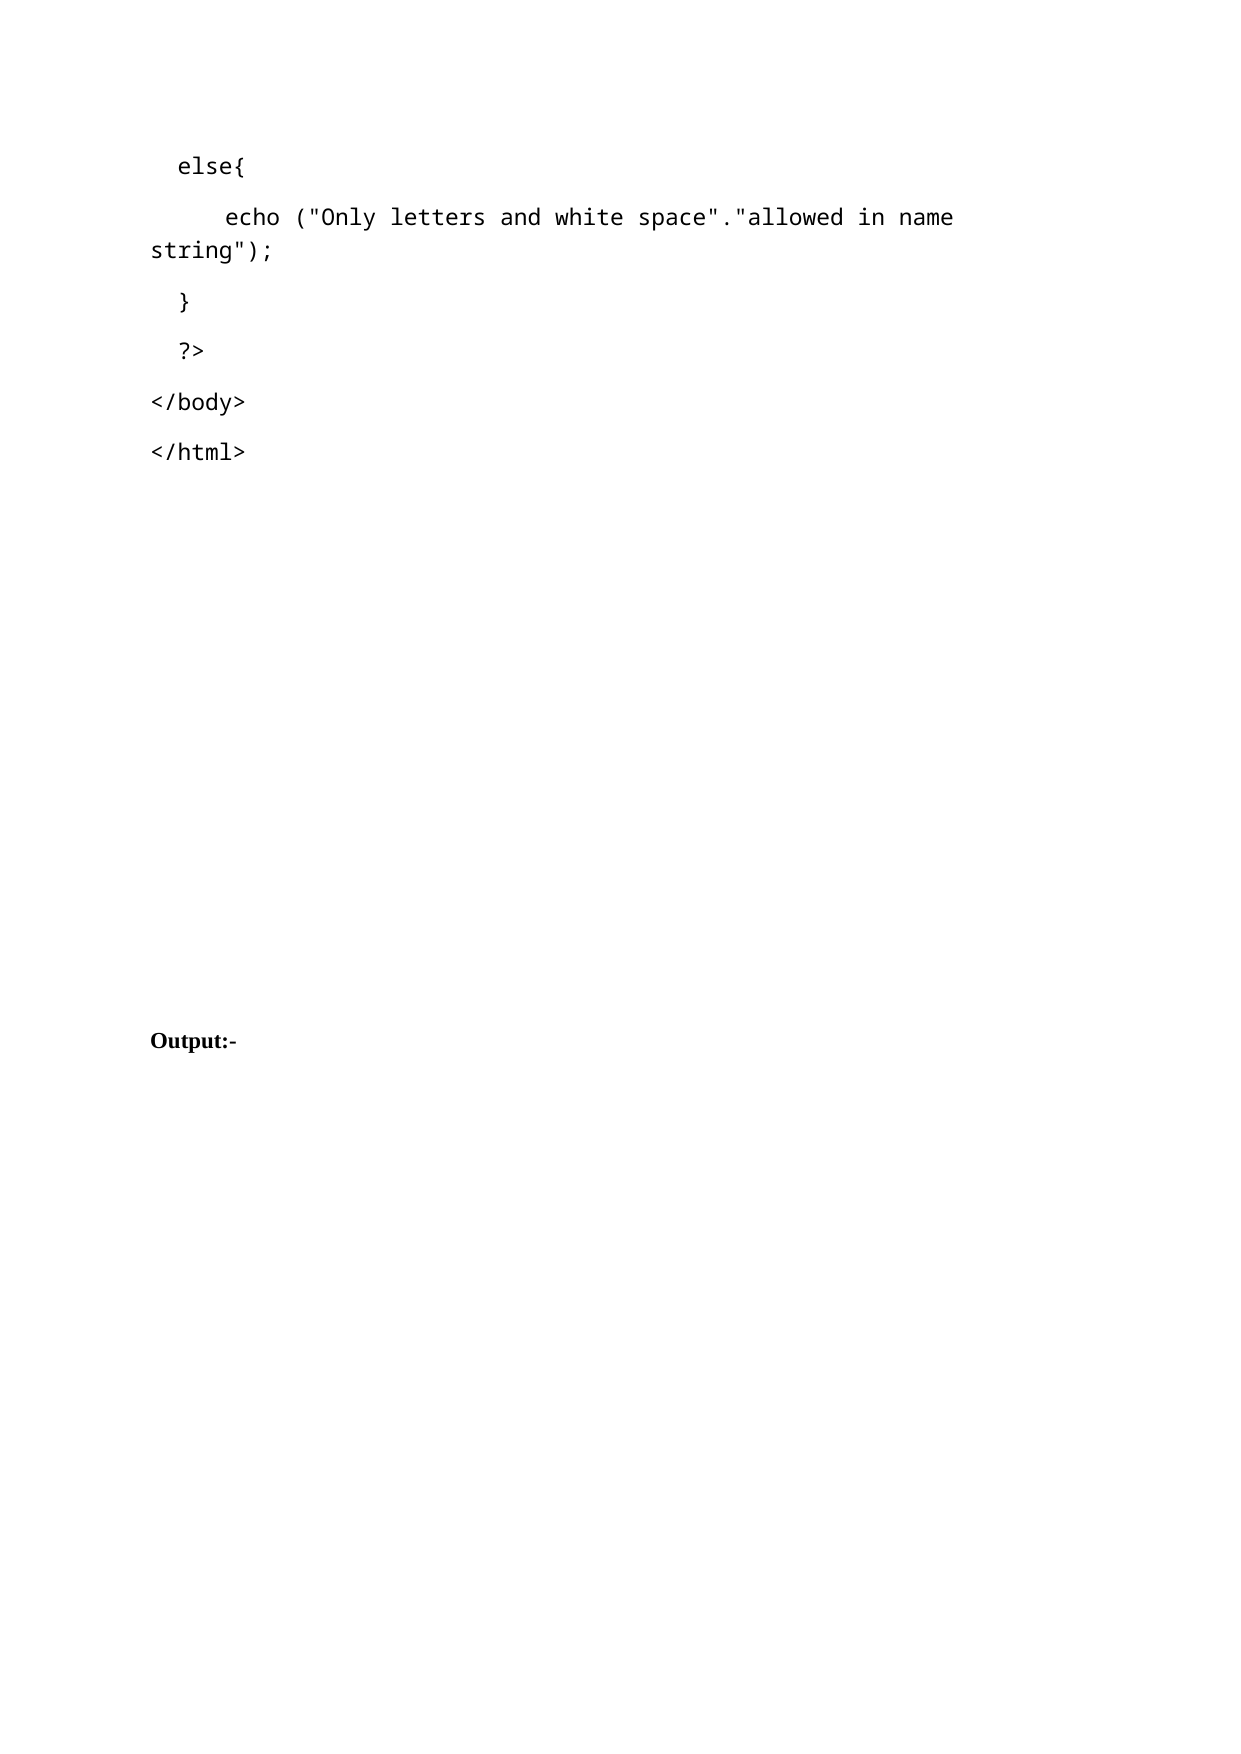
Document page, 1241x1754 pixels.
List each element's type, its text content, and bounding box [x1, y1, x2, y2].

text </html> [150, 436, 1090, 467]
text ?> [150, 335, 1090, 366]
text echo ("Only letters and white space"."allowed in name string"); [150, 200, 1090, 265]
text } [150, 284, 1090, 316]
text </body> [150, 385, 1090, 417]
text else{ [150, 150, 1090, 181]
text Output:- [150, 1027, 1090, 1054]
